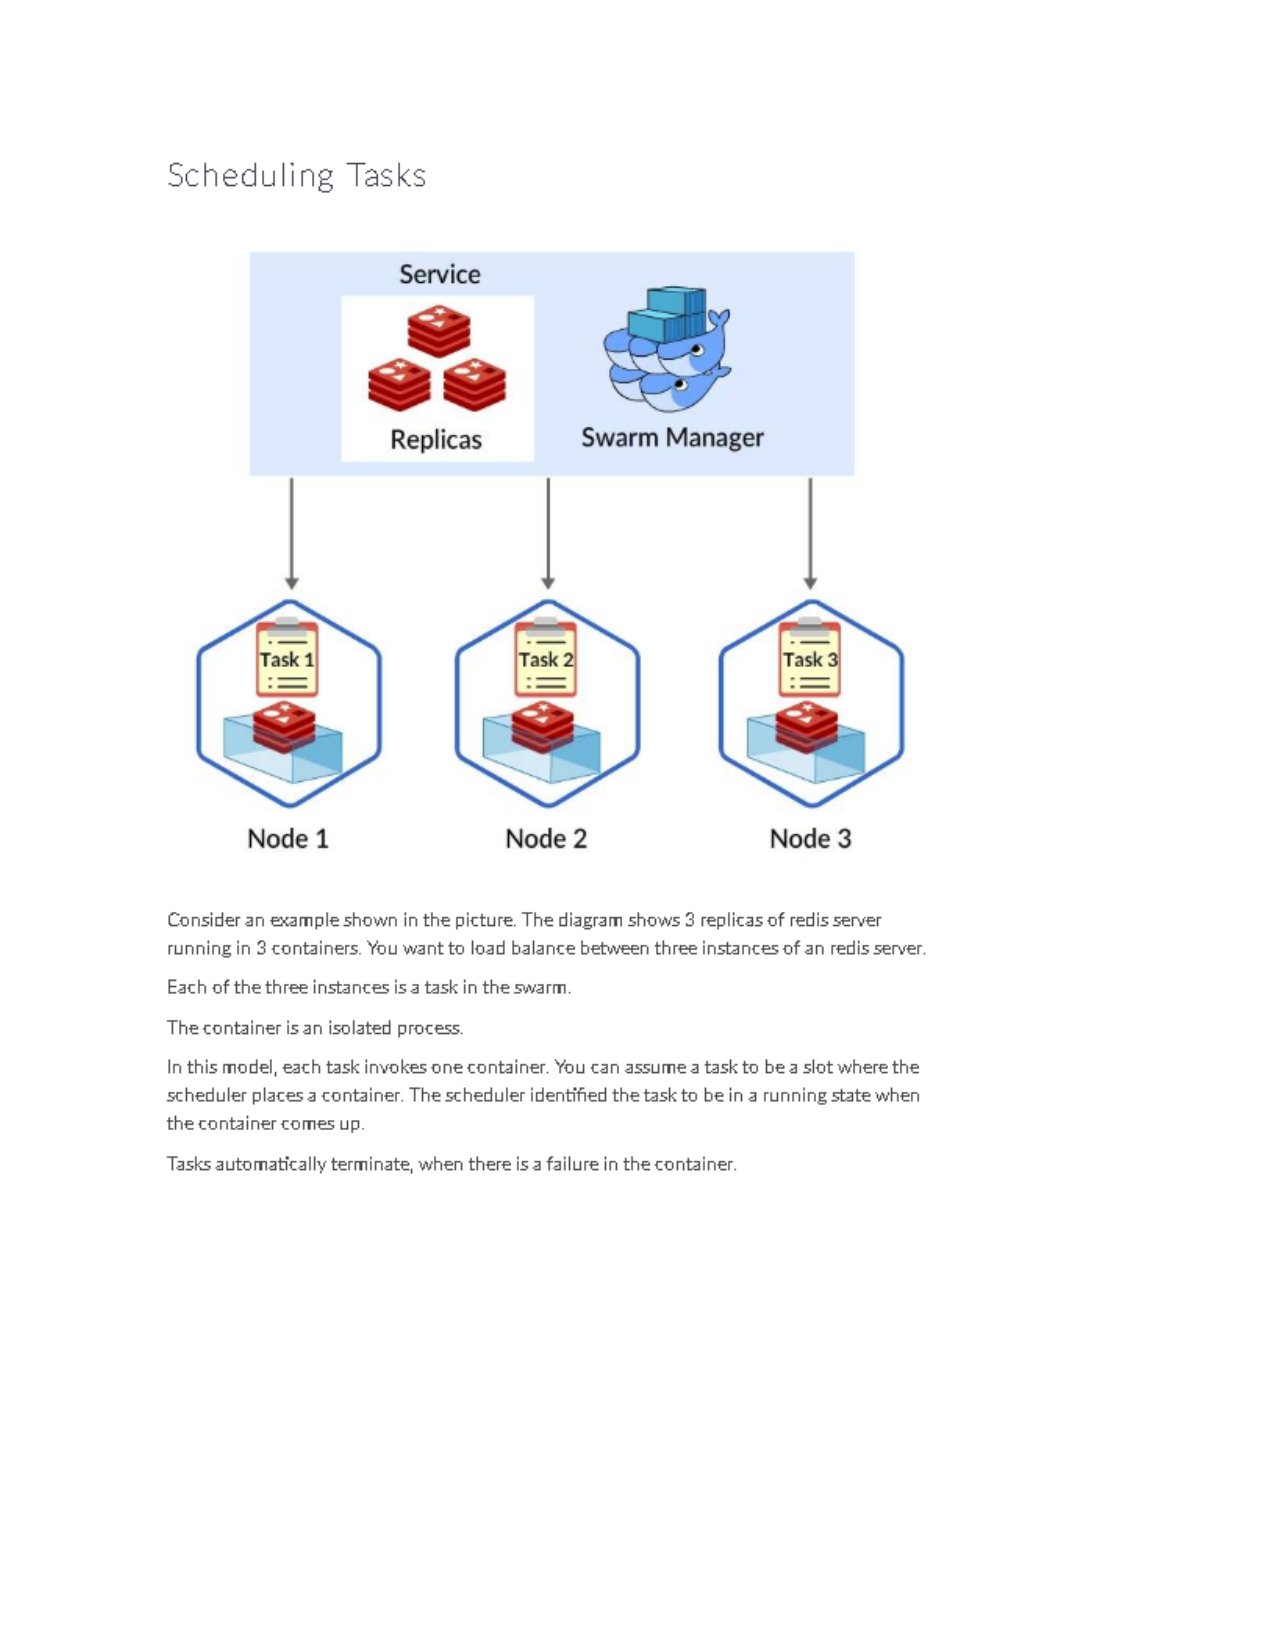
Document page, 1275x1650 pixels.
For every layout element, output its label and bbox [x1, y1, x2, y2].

picture [150, 150, 963, 1191]
